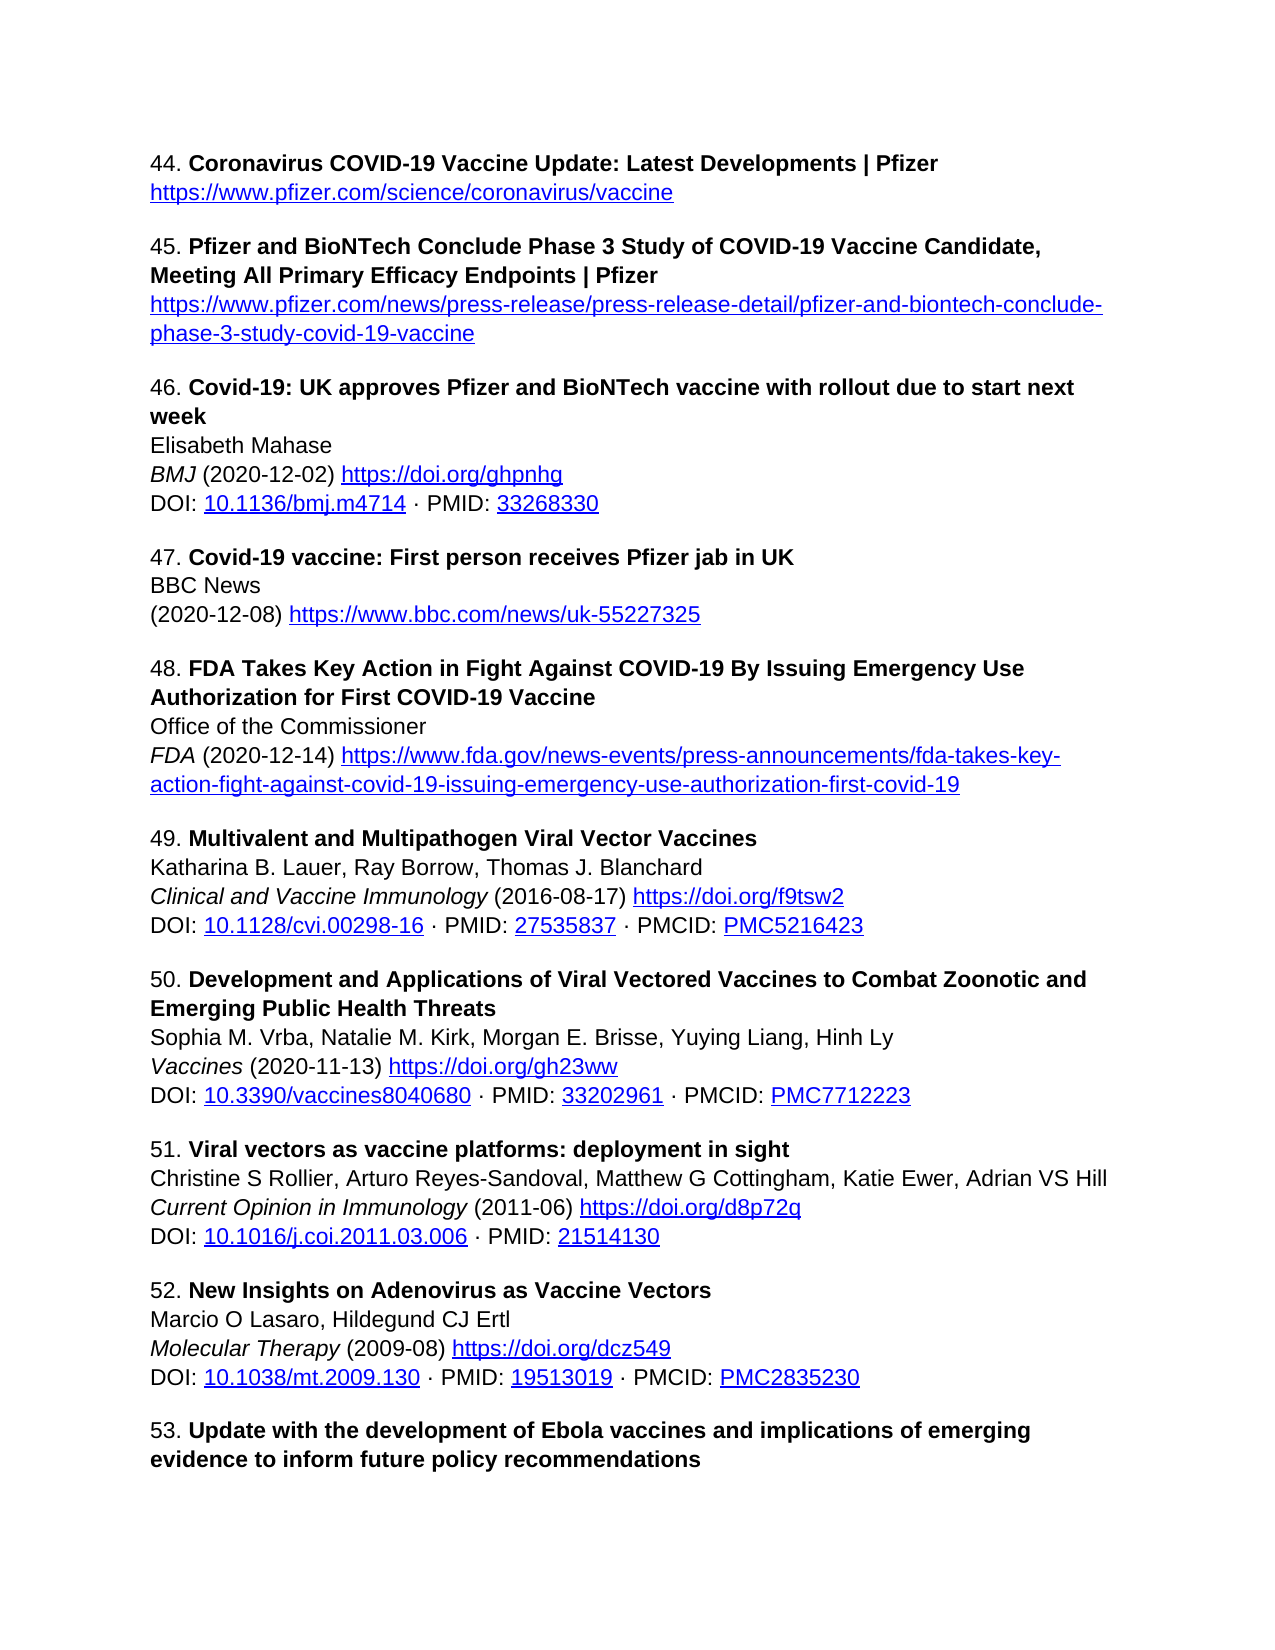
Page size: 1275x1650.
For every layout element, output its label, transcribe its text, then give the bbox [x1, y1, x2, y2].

text 50. Development and Applications of Viral Vectored Vaccines to Combat Zoonotic and Emerging Public Health Threats Sophia M. Vrba, Natalie M. Kirk, Morgan E. Brisse, Yuying Liang, Hinh Ly Vaccines (2020-11-13) https://doi.org/gh23ww DOI: 10.3390/vaccines8040680 · PMID: 33202961 · PMCID: PMC7712223 [150, 966, 1125, 1108]
text 51. Viral vectors as vaccine platforms: deployment in sight Christine S Rollier, Arturo Reyes-Sandoval, Matthew G Cottingham, Katie Ewer, Adrian VS Hill Current Opinion in Immunology (2011-06) https://doi.org/d8p72q DOI: 10.1016/j.coi.2011.03.006 · PMID: 21514130 [150, 1136, 1125, 1249]
text 52. New Insights on Adenovirus as Vaccine Vectors Marcio O Lasaro, Hildegund CJ Ertl Molecular Therapy (2009-08) https://doi.org/dcz549 DOI: 10.1038/mt.2009.130 · PMID: 19513019 · PMCID: PMC2835230 [150, 1277, 1125, 1390]
text 48. FDA Takes Key Action in Fight Against COVID-19 By Issuing Emergency Use Authorization for First COVID-19 Vaccine Office of the Commissioner FDA (2020-12-14) https://www.fda.gov/news-events/press-announcements/fda-takes-key-action-fight-against-covid-19-issuing-emergency-use-authorization-first-covid-19 [150, 655, 1125, 798]
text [150, 1417, 1125, 1473]
text 49. Multivalent and Multipathogen Viral Vector Vaccines Katharina B. Lauer, Ray Borrow, Thomas J. Blanchard Clinical and Vaccine Immunology (2016-08-17) https://doi.org/f9tsw2 DOI: 10.1128/cvi.00298-16 · PMID: 27535837 · PMCID: PMC5216423 [150, 825, 1125, 938]
text 47. Covid-19 vaccine: First person receives Pfizer jab in UK BBC News (2020-12-08) https://www.bbc.com/news/uk-55227325 [150, 543, 1125, 628]
text 46. Covid-19: UK approves Pfizer and BioNTech vaccine with rollout due to start next week Elisabeth Mahase BMJ (2020-12-02) https://doi.org/ghpnhg DOI: 10.1136/bmj.m4714 · PMID: 33268330 [150, 374, 1125, 516]
text 45. Pfizer and BioNTech Conclude Phase 3 Study of COVID-19 Vaccine Candidate, Meeting All Primary Efficacy Endpoints | Pfizer https://www.pfizer.com/news/press-release/press-release-detail/pfizer-and-biontech-conclude-phase-3-study-covid-19-vaccine [150, 233, 1125, 346]
text 44. Coronavirus COVID-19 Vaccine Update: Latest Developments | Pfizer https://www.pfizer.com/science/coronavirus/vaccine [150, 150, 1125, 205]
